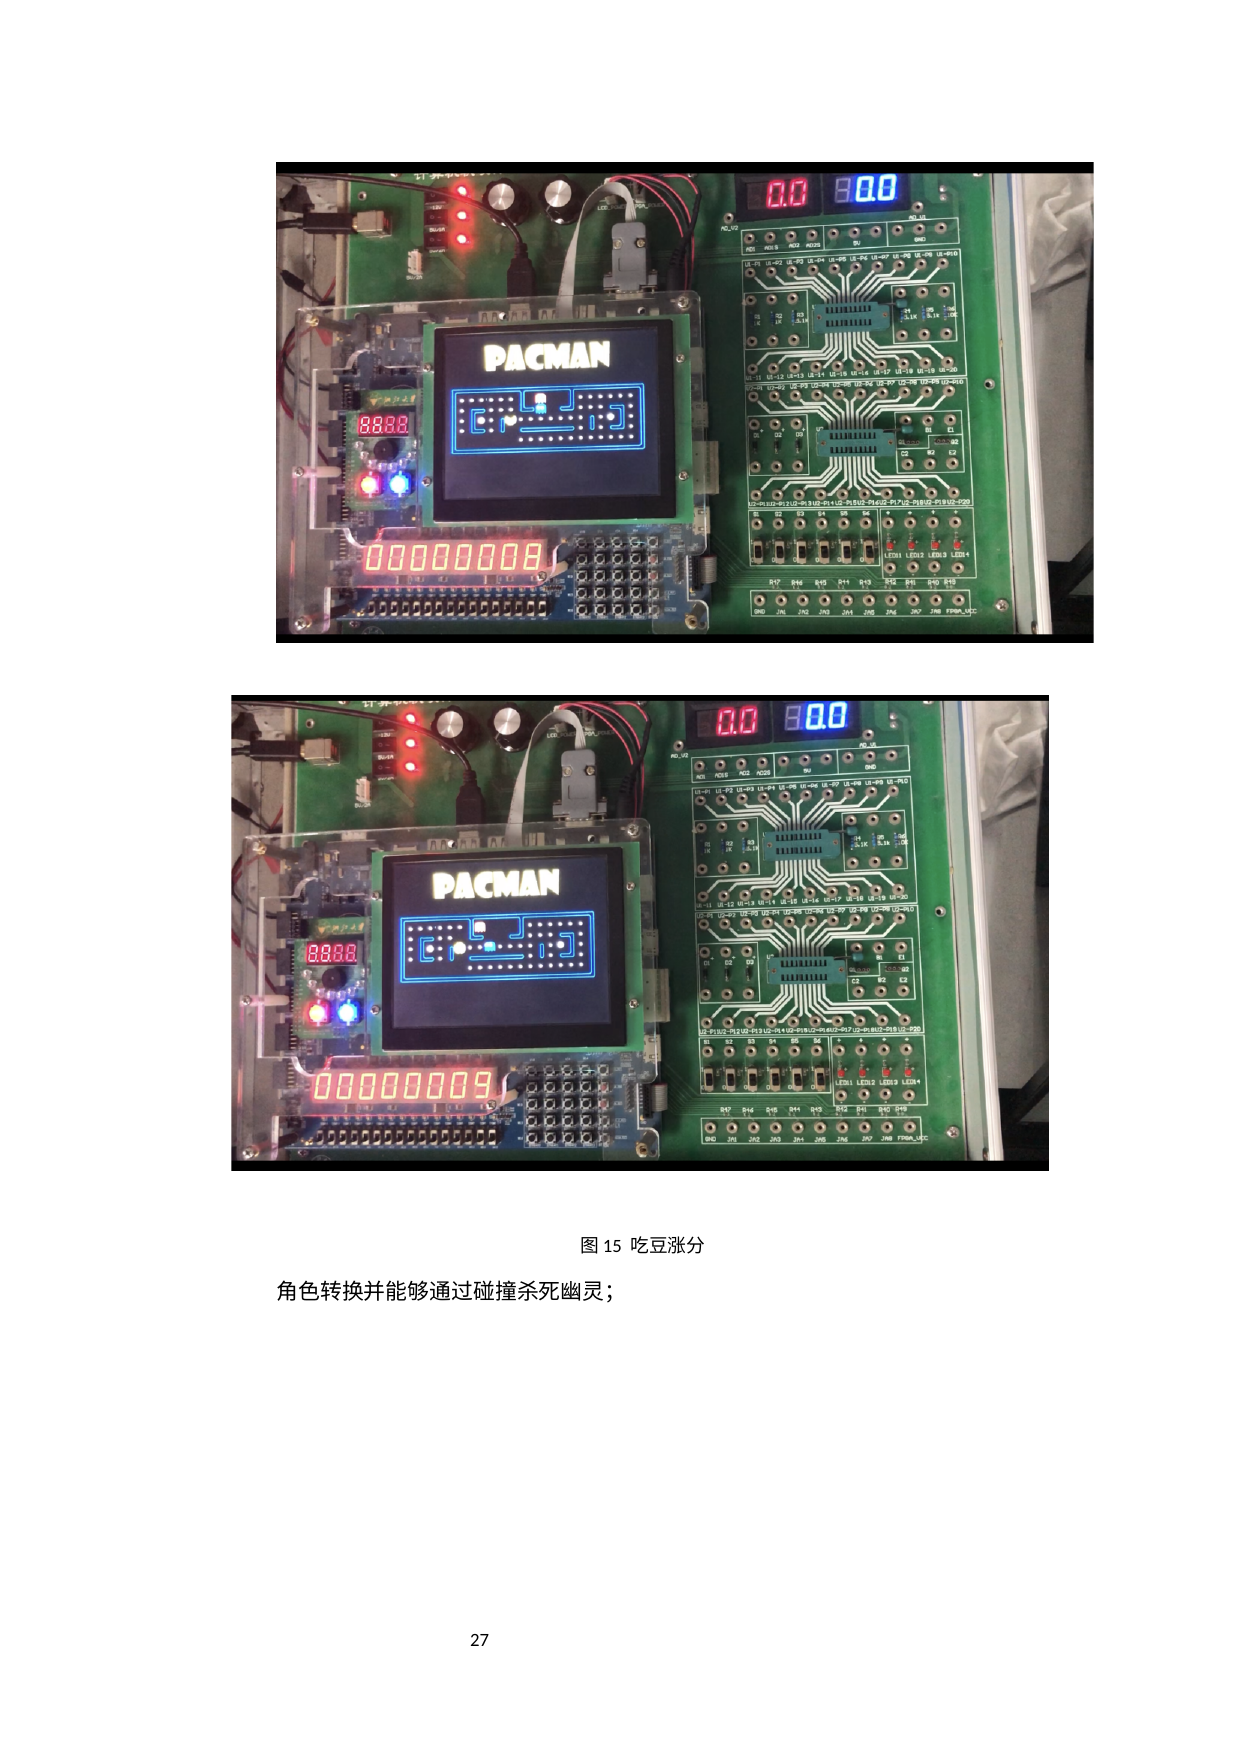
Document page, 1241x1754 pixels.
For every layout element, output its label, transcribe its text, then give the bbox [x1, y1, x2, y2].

text 图15 吃豆涨分 [232, 1228, 1053, 1260]
picture [276, 162, 1094, 643]
text 角色转换并能够通过碰撞杀死幽灵； [232, 1274, 1053, 1306]
picture [231, 695, 1049, 1171]
